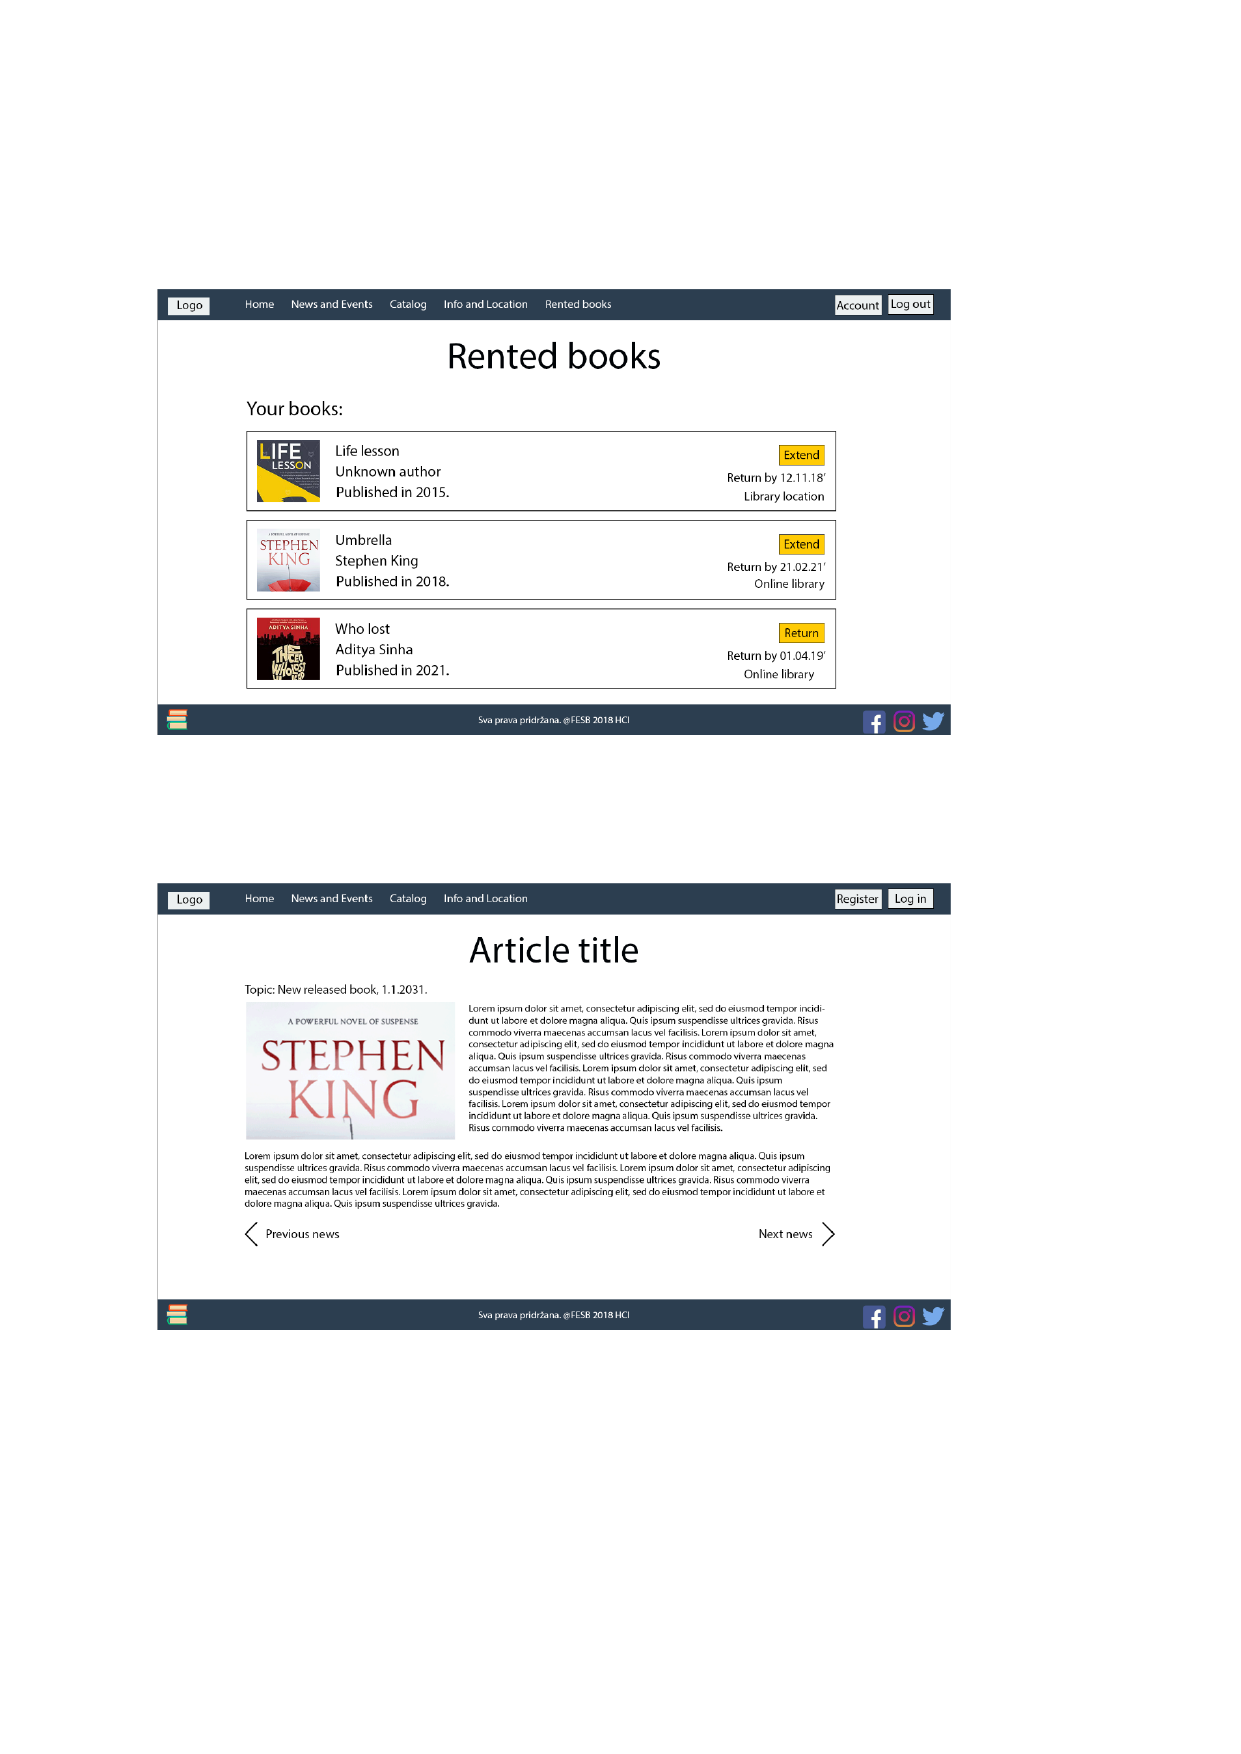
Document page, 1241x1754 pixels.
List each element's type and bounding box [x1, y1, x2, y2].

picture [147, 742, 1092, 1335]
picture [147, 147, 1092, 740]
